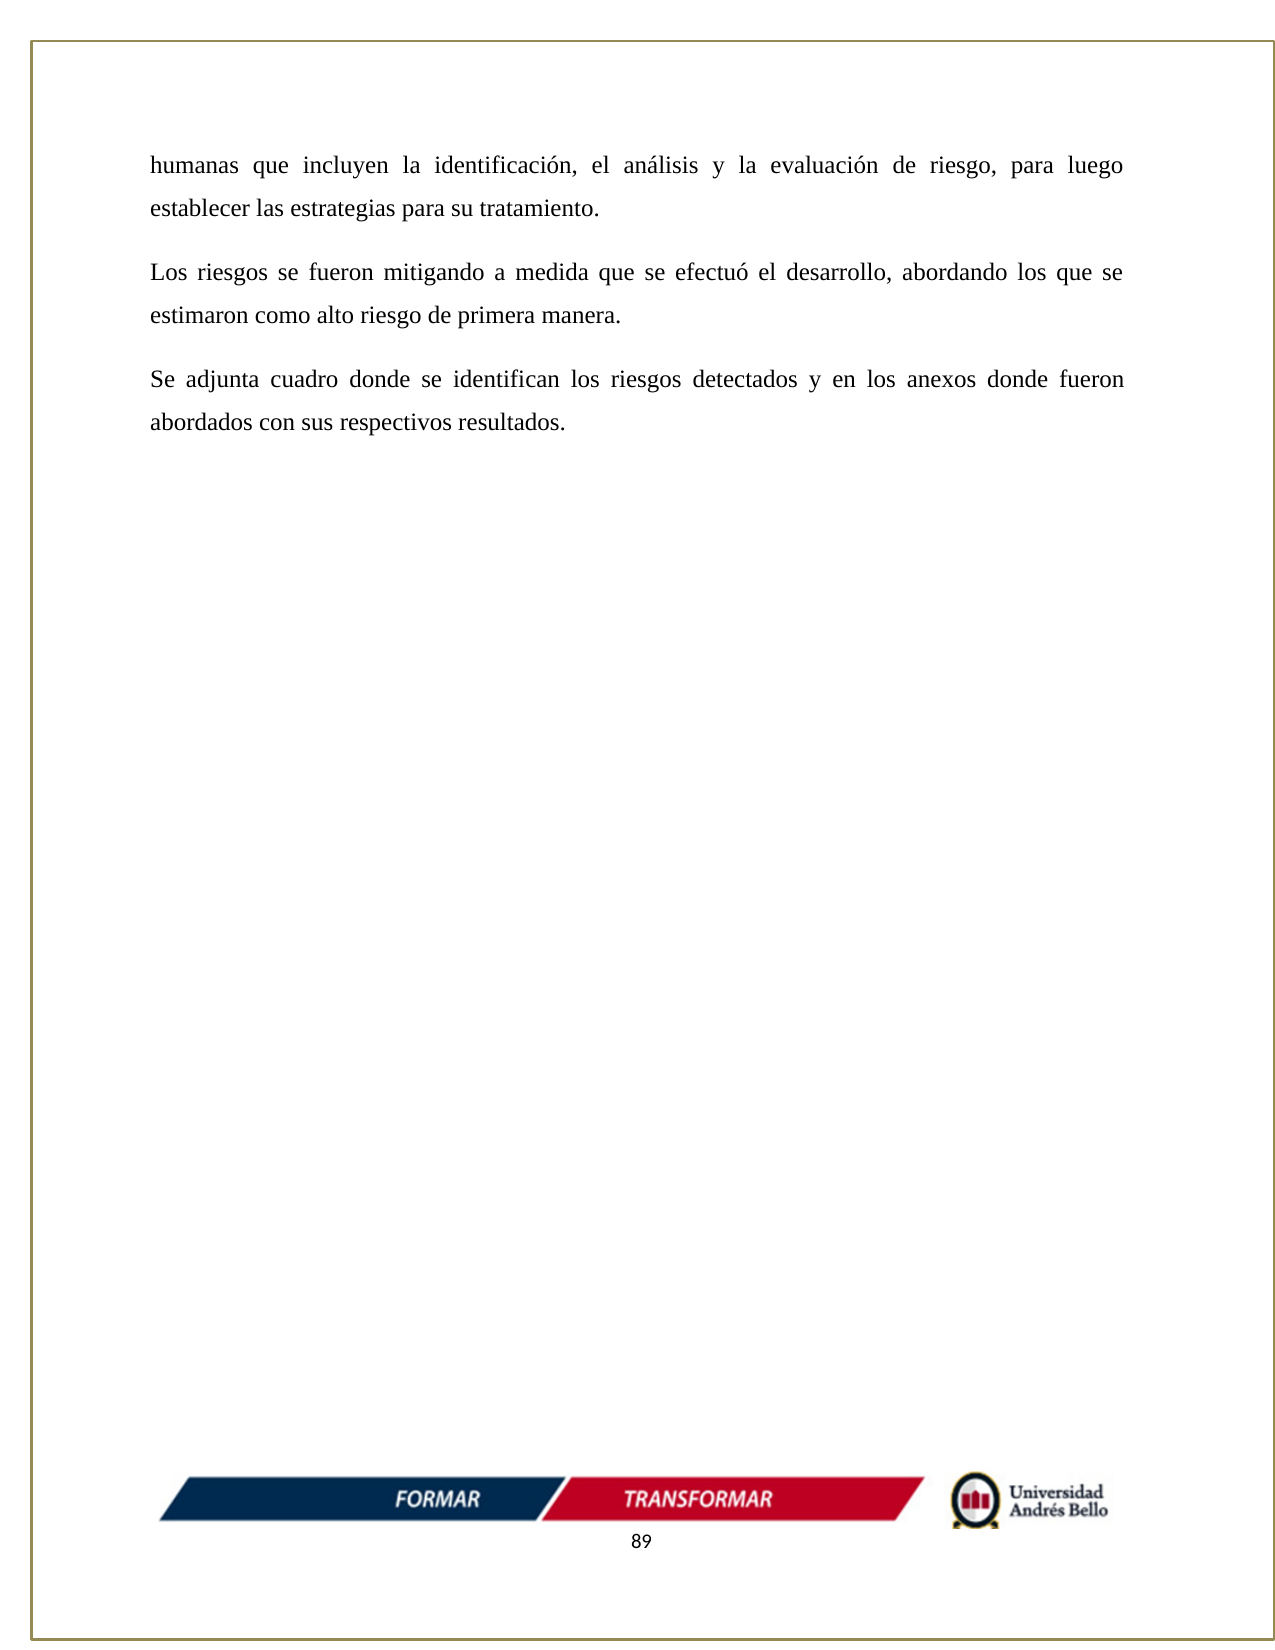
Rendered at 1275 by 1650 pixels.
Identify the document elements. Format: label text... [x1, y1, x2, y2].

picture [157, 1468, 1133, 1529]
text Se adjunta cuadro donde se identifican los riesgos detectados y en los anexos donde fueron abordados con sus respectivos resultados. [150, 364, 1125, 436]
text Los riesgos se fueron mitigando a medida que se efectuó el desarrollo, abordando los que se estimaron como alto riesgo de primera manera. [150, 257, 1125, 329]
